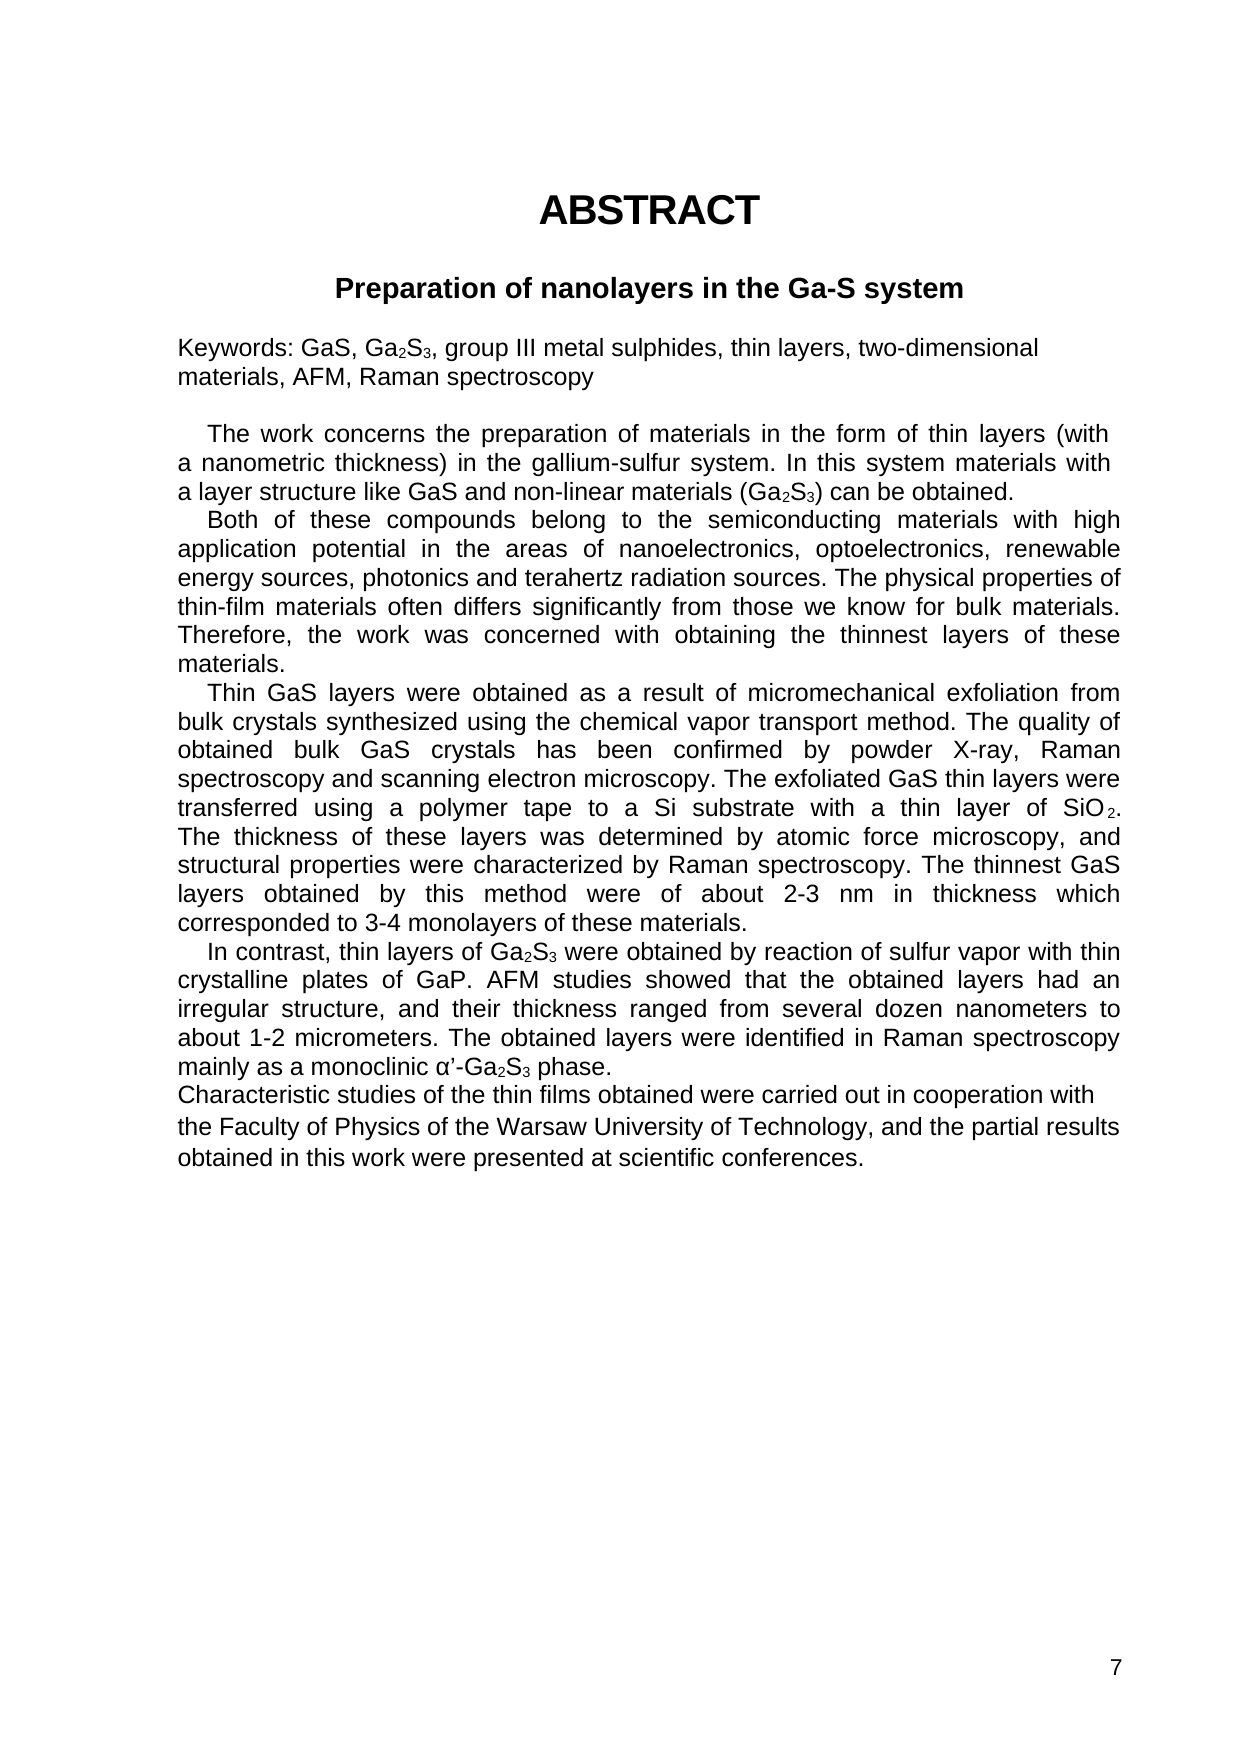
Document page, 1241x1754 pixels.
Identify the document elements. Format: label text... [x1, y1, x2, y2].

text In contrast, thin layers of Ga2S3 were obtained by reaction of sulfur vapor with thin crystalline plates of GaP. AFM studies showed that the obtained layers had an irregular structure, and their thickness ranged from several dozen nanometers to about 1-2 micrometers. The obtained layers were identified in Raman spectroscopy mainly as a monoclinic α’-Ga2S3 phase. [177, 937, 1122, 1080]
text Characteristic studies of the thin films obtained were carried out in cooperation with the Faculty of Physics of the Warsaw University of Technology, and the partial results obtained in this work were presented at scientific conferences. [177, 1080, 1122, 1171]
text Preparation of nanolayers in the Ga-S system [177, 271, 1122, 304]
text The work concerns the preparation of materials in the form of thin layers (with a nanometric thickness) in the gallium-sulfur system. In this system materials with a layer structure like GaS and non-linear materials (Ga2S3) can be obtained. [177, 419, 1122, 505]
title abstract [177, 185, 1122, 233]
text Thin GaS layers were obtained as a result of micromechanical exfoliation from bulk crystals synthesized using the chemical vapor transport method. The quality of obtained bulk GaS crystals has been confirmed by powder X-ray, Raman spectroscopy and scanning electron microscopy. The exfoliated GaS thin layers were transferred using a polymer tape to a Si substrate with a thin layer of SiO2. The thickness of these layers was determined by atomic force microscopy, and structural properties were characterized by Raman spectroscopy. The thinnest GaS layers obtained by this method were of about 2-3 nm in thickness which corresponded to 3-4 monolayers of these materials. [177, 678, 1122, 937]
text Keywords: GaS, Ga2S3, group III metal sulphides, thin layers, two-dimensional materials, AFM, Raman spectroscopy [177, 333, 1122, 390]
text Both of these compounds belong to the semiconducting materials with high application potential in the areas of nanoelectronics, optoelectronics, renewable energy sources, photonics and terahertz radiation sources. The physical properties of thin-film materials often differs significantly from those we know for bulk materials. Therefore, the work was concerned with obtaining the thinnest layers of these materials. [177, 505, 1122, 678]
